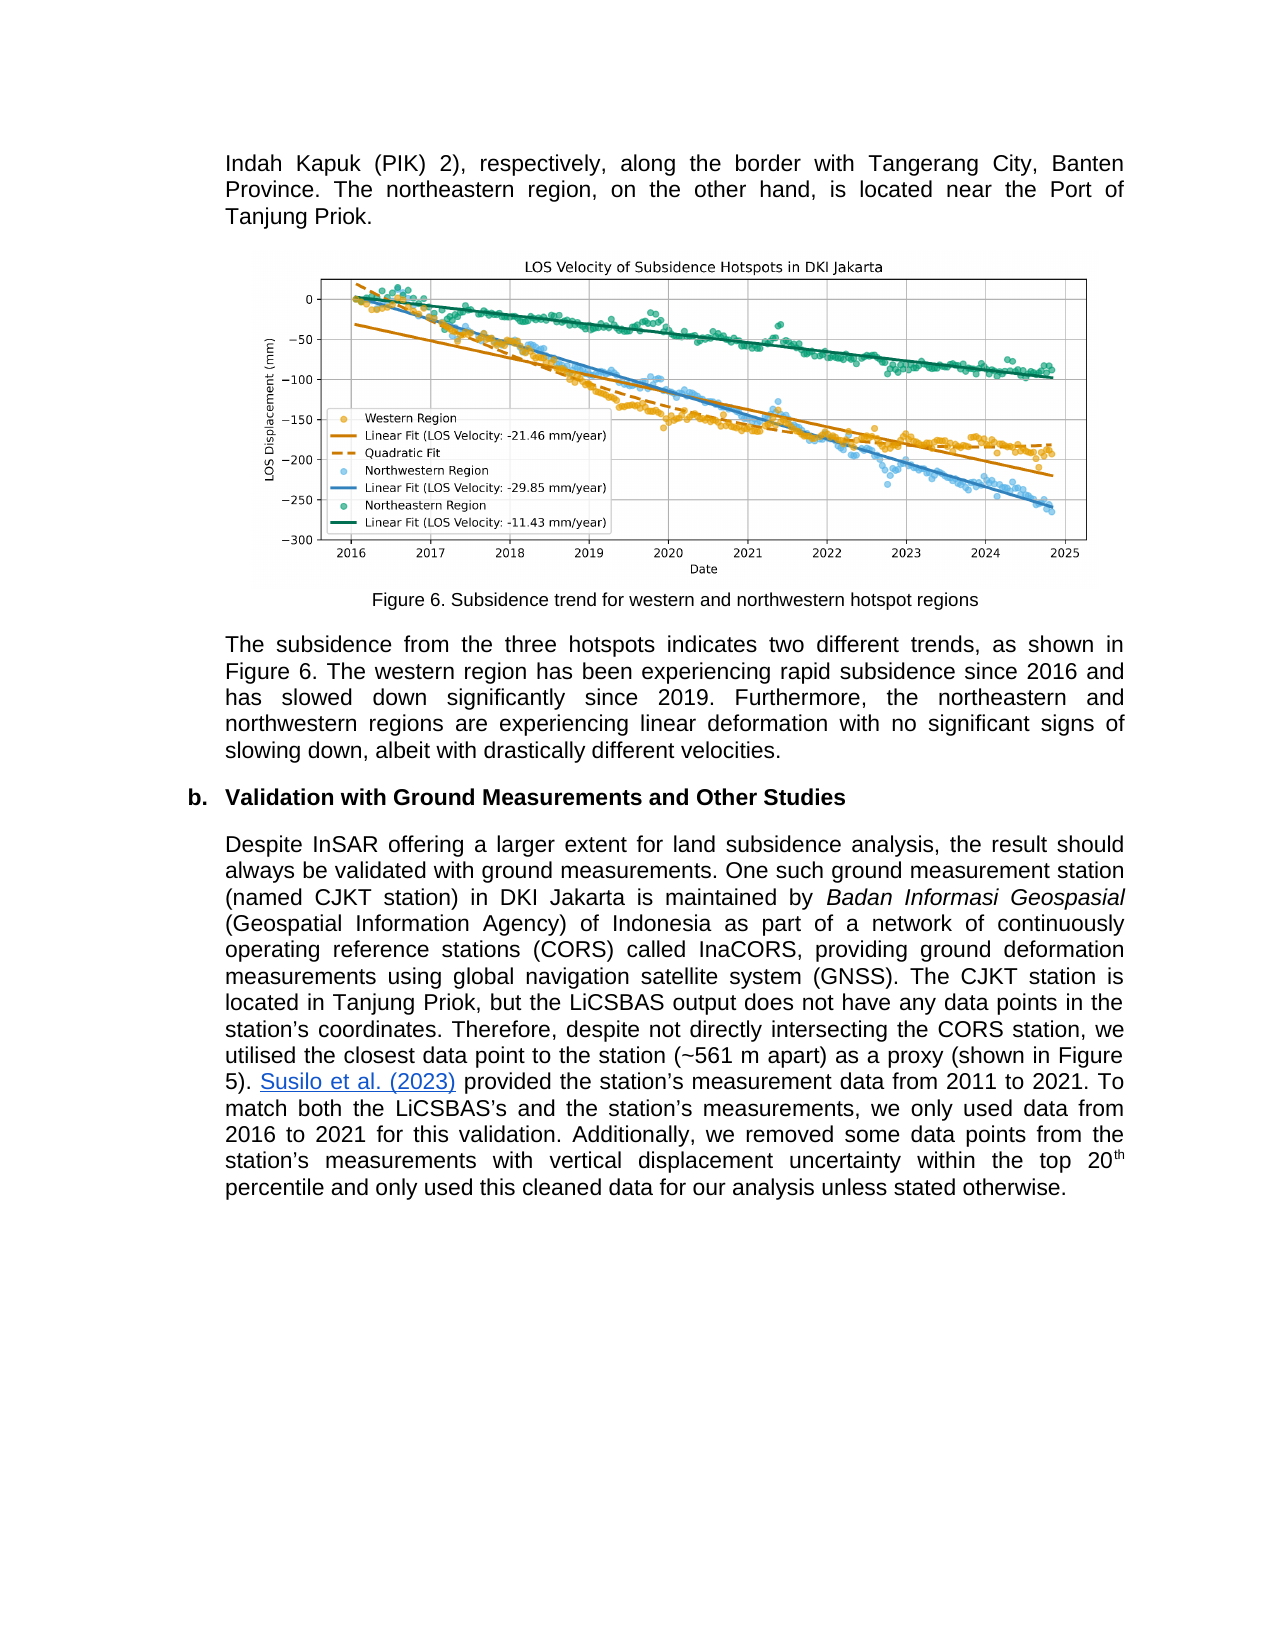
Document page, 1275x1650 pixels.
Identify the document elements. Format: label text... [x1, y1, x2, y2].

picture [251, 250, 1099, 589]
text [225, 150, 1125, 229]
subtitle Figure 6. Subsidence trend for western and northwestern hotspot regions [225, 589, 1125, 610]
text The subsidence from the three hotspots indicates two different trends, as shown in Figure 6. The western region has been experiencing rapid subsidence since 2016 and has slowed down significantly since 2019. Furthermore, the northeastern and northwestern regions are experiencing linear deformation with no significant signs of slowing down, albeit with drastically different velocities. [225, 631, 1125, 763]
text Despite InSAR offering a larger extent for land subsidence analysis, the result should always be validated with ground measurements. One such ground measurement station (named CJKT station) in DKI Jakarta is maintained by Badan Informasi Geospasial (Geospatial Information Agency) of Indonesia as part of a network of continuously operating reference stations (CORS) called InaCORS, providing ground deformation measurements using global navigation satellite system (GNSS). The CJKT station is located in Tanjung Priok, but the LiCSBAS output does not have any data points in the station’s coordinates. Therefore, despite not directly intersecting the CORS station, we utilised the closest data point to the station (~561 m apart) as a proxy (shown in Figure 5). Susilo et al. (2023) provided the station’s measurement data from 2011 to 2021. To match both the LiCSBAS’s and the station’s measurements, we only used data from 2016 to 2021 for this validation. Additionally, we removed some data points from the station’s measurements with vertical displacement uncertainty within the top 20th percentile and only used this cleaned data for our analysis unless stated otherwise. [225, 831, 1125, 1200]
subtitle Validation with Ground Measurements and Other Studies [187, 784, 1125, 810]
